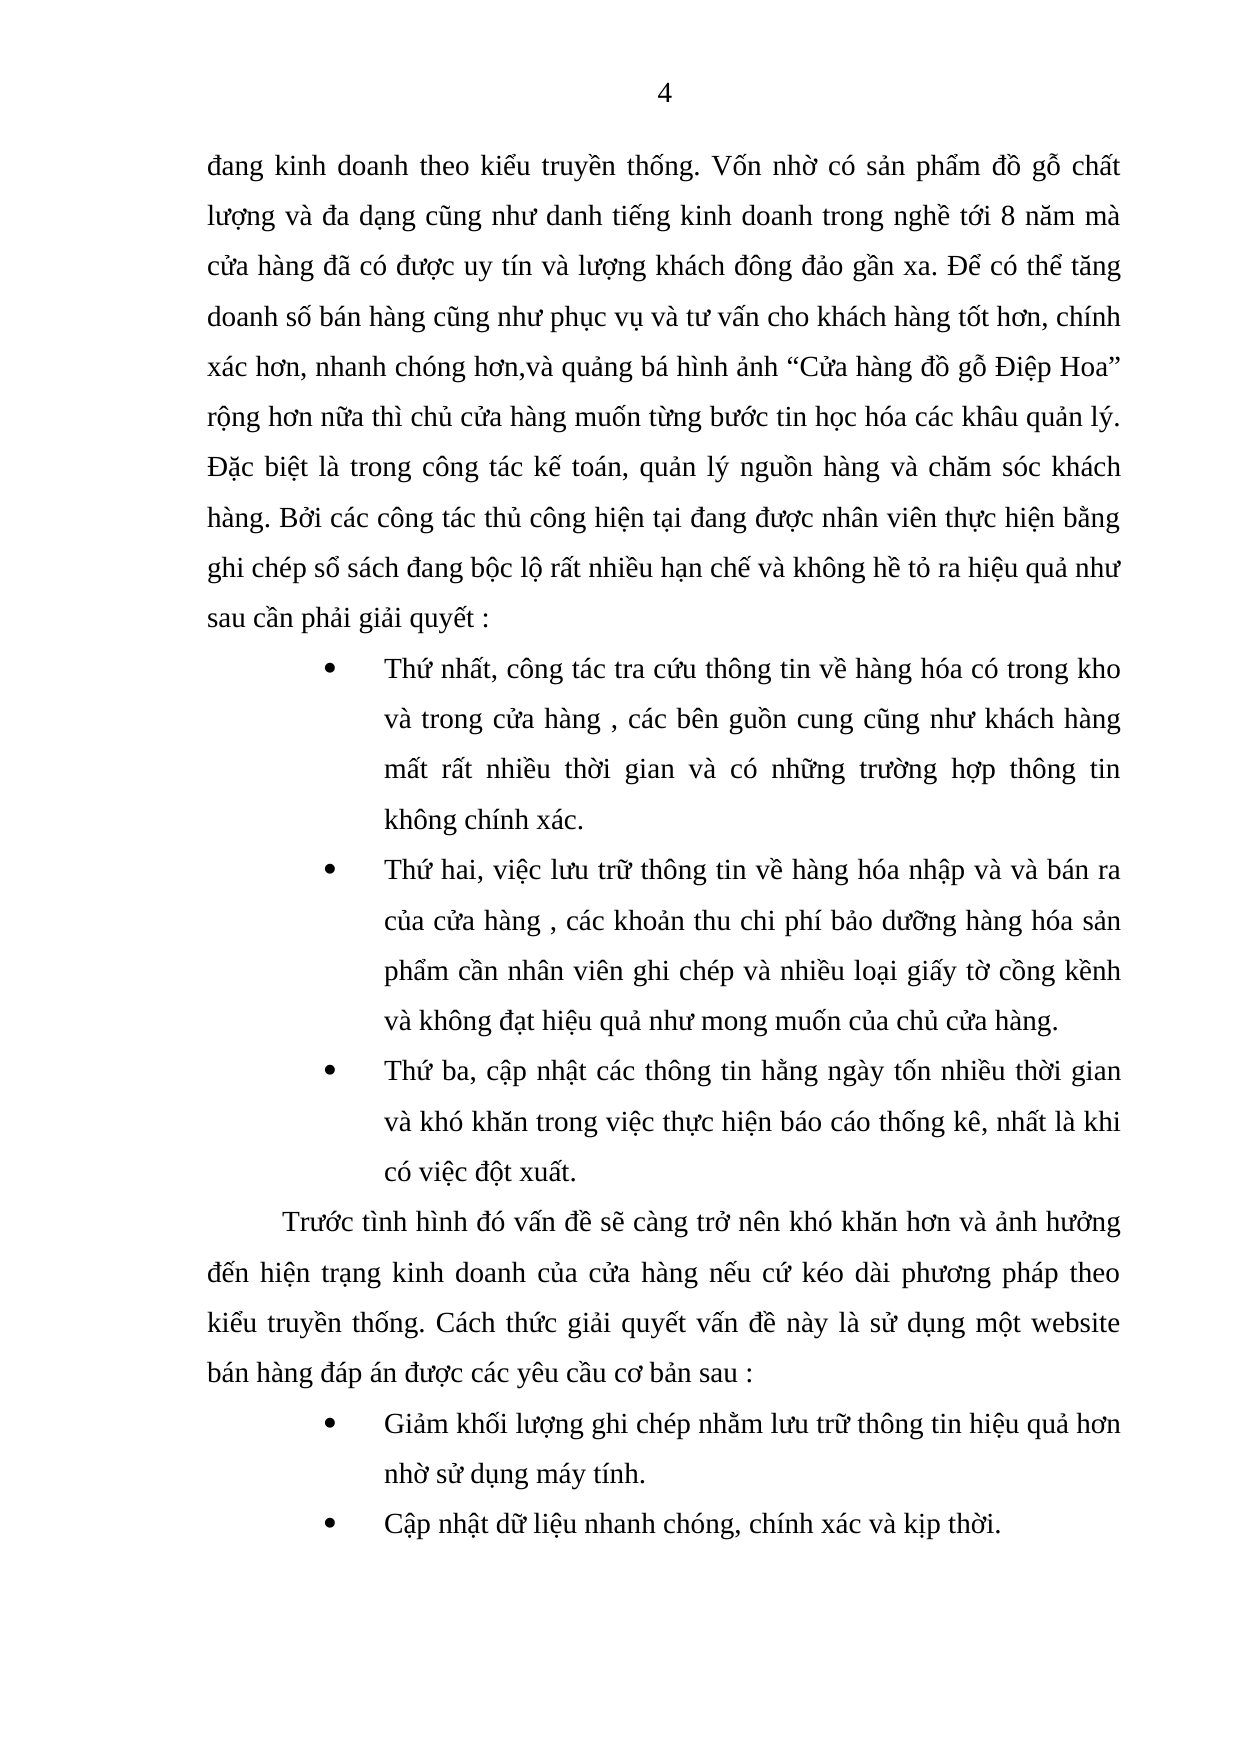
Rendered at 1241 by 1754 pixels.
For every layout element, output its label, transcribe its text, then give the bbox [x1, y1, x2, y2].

list Thứ hai, việc lưu trữ thông tin về hàng hóa nhập và và bán ra của cửa hàng , các khoản thu chi phí bảo dưỡng hàng hóa sản phẩm cần nhân viên ghi chép và nhiều loại giấy tờ cồng kềnh và không đạt hiệu quả như mong muốn của chủ cửa hàng. [325, 852, 1122, 1037]
list Thứ nhất, công tác tra cứu thông tin về hàng hóa có trong kho và trong cửa hàng , các bên guồn cung cũng như khách hàng mất rất nhiều thời gian và có những trường hợp thông tin không chính xác. [325, 651, 1122, 835]
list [207, 148, 1122, 634]
list Trước tình hình đó vấn đề sẽ càng trở nên khó khăn hơn và ảnh hưởng đến hiện trạng kinh doanh của cửa hàng nếu cứ kéo dài phương pháp theo kiểu truyền thống. Cách thức giải quyết vấn đề này là sử dụng một website bán hàng đáp án được các yêu cầu cơ bản sau : [207, 1204, 1122, 1389]
list Giảm khối lượng ghi chép nhằm lưu trữ thông tin hiệu quả hơn nhờ sử dụng máy tính. [325, 1406, 1122, 1490]
list Cập nhật dữ liệu nhanh chóng, chính xác và kịp thời. [325, 1507, 1122, 1540]
list Thứ ba, cập nhật các thông tin hằng ngày tốn nhiều thời gian và khó khăn trong việc thực hiện báo cáo thống kê, nhất là khi có việc đột xuất. [325, 1053, 1122, 1188]
